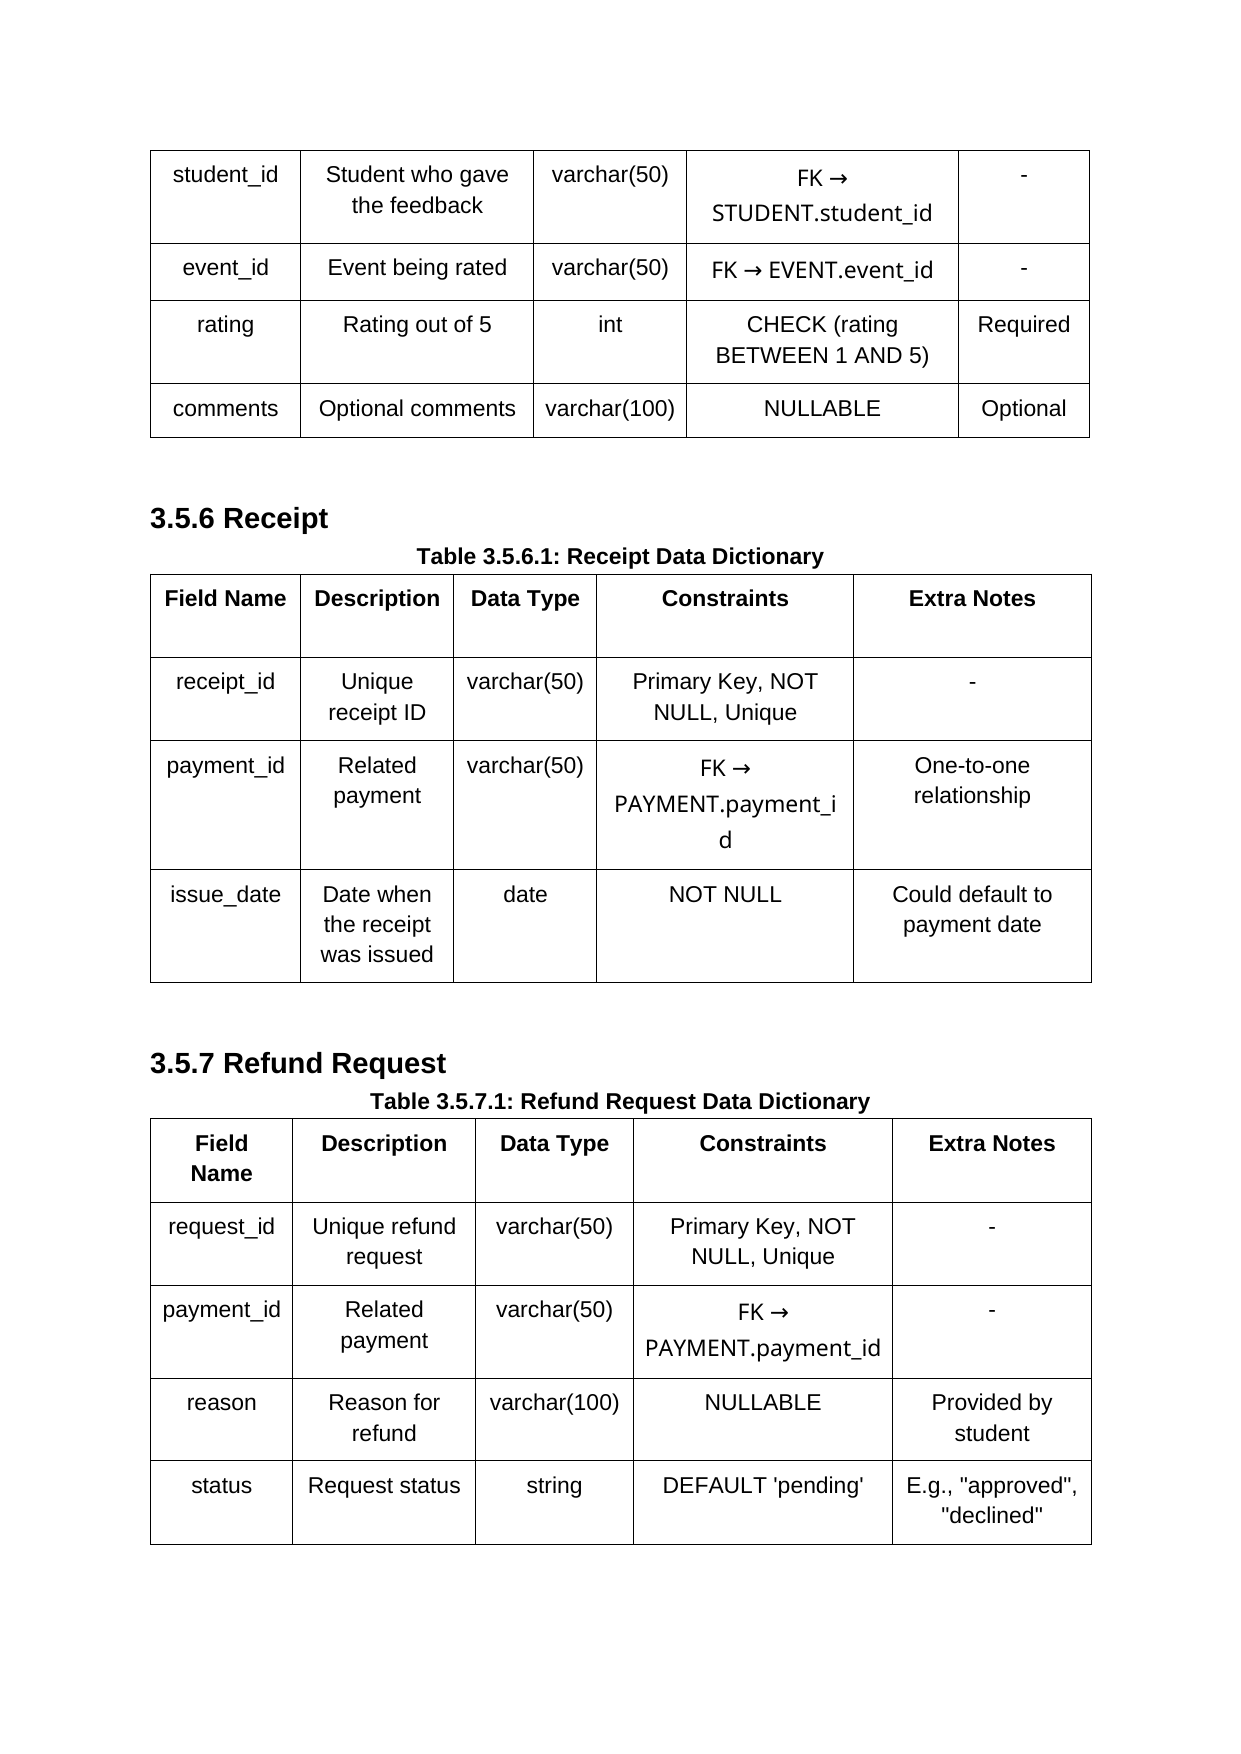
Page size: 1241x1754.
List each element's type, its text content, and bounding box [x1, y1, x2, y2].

text Table 3.5.7.1: Refund Request Data Dictionary [150, 1088, 1090, 1114]
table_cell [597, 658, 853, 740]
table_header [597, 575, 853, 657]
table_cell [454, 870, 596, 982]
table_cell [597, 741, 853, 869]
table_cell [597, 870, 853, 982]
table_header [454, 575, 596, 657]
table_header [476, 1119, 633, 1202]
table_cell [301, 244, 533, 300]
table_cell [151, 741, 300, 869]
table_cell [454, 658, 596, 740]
text Table 3.5.6.1: Receipt Data Dictionary [150, 543, 1090, 570]
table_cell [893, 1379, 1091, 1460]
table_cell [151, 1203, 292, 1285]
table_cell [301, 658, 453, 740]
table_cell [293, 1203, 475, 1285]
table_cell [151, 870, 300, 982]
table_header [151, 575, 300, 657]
subtitle 3.5.6 Receipt [150, 501, 1090, 535]
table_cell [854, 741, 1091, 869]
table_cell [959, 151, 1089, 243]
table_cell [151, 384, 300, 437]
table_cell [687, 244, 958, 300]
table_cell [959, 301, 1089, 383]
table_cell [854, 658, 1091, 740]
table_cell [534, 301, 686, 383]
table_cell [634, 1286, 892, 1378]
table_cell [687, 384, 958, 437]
subtitle 3.5.7 Refund Request [150, 1046, 1090, 1080]
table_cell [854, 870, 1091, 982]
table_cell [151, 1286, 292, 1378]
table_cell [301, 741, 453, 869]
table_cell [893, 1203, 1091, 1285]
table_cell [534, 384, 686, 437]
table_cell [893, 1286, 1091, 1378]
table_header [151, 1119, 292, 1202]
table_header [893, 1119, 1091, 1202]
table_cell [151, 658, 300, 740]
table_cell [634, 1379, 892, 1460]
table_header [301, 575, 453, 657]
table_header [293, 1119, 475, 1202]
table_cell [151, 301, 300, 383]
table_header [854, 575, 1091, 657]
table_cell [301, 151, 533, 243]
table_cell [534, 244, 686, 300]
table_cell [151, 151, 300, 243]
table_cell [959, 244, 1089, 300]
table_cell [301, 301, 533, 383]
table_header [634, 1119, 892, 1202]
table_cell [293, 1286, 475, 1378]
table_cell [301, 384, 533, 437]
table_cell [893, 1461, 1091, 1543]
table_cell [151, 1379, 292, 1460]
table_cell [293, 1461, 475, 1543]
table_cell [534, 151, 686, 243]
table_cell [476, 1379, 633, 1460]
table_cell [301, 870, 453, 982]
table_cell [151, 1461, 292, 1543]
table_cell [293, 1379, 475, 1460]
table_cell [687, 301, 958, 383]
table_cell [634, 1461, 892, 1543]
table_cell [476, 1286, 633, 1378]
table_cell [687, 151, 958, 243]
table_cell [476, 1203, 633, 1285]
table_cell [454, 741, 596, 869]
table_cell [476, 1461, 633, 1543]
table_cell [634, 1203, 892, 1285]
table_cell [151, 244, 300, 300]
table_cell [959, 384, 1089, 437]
